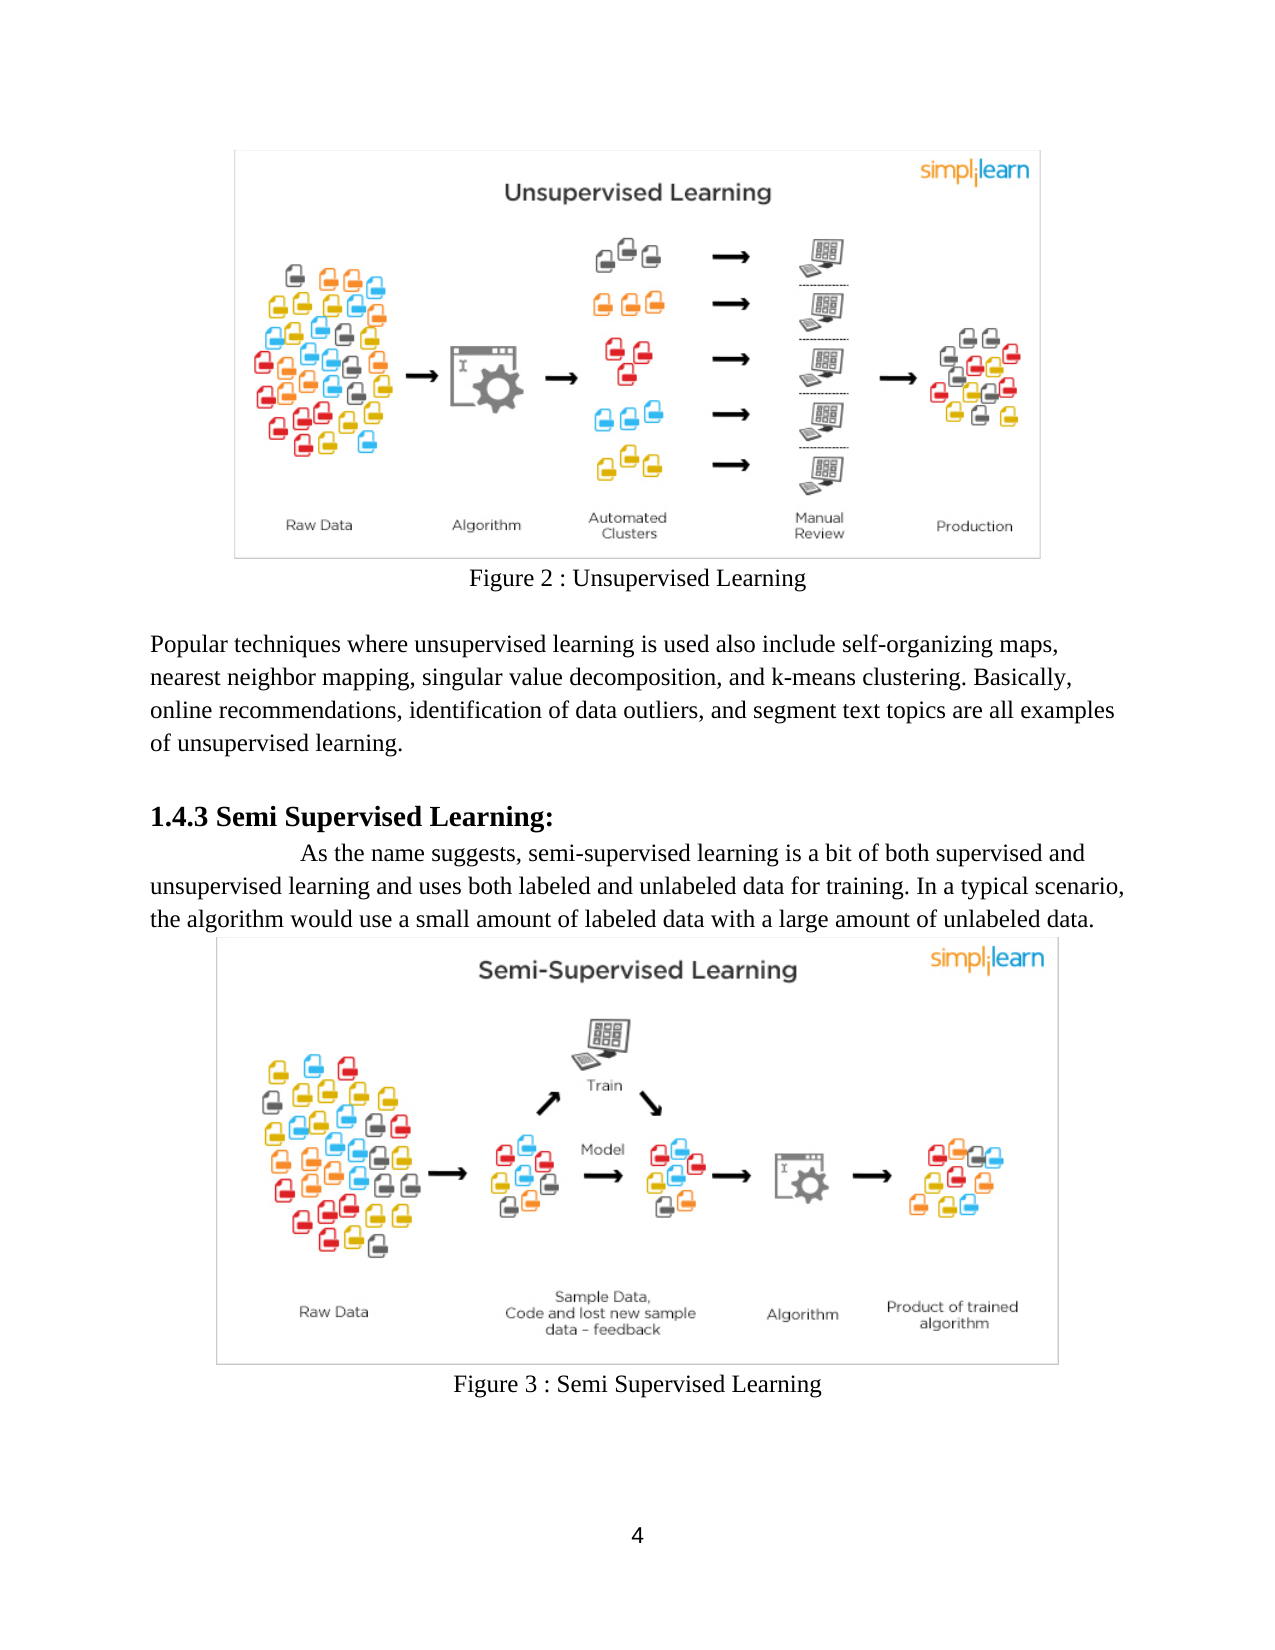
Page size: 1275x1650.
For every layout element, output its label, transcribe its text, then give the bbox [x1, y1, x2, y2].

text 1.4.3 Semi Supervised Learning: [150, 799, 1125, 833]
text Popular techniques where unsupervised learning is used also include self-organizing maps, nearest neighbor mapping, singular value decomposition, and k-means clustering. Basically, online recommendations, identification of data outliers, and segment text topics are all examples of unsupervised learning. [150, 629, 1125, 757]
picture [216, 937, 1059, 1365]
text As the name suggests, semi-supervised learning is a bit of both supervised and unsupervised learning and uses both labeled and unlabeled data for training. In a typical scenario, the algorithm would use a small amount of labeled data with a large amount of unlabeled data. [150, 838, 1125, 933]
text Figure 2 : Unsupervised Learning [150, 563, 1125, 591]
picture [234, 150, 1041, 559]
text Figure 3 : Semi Supervised Learning [150, 1369, 1125, 1397]
